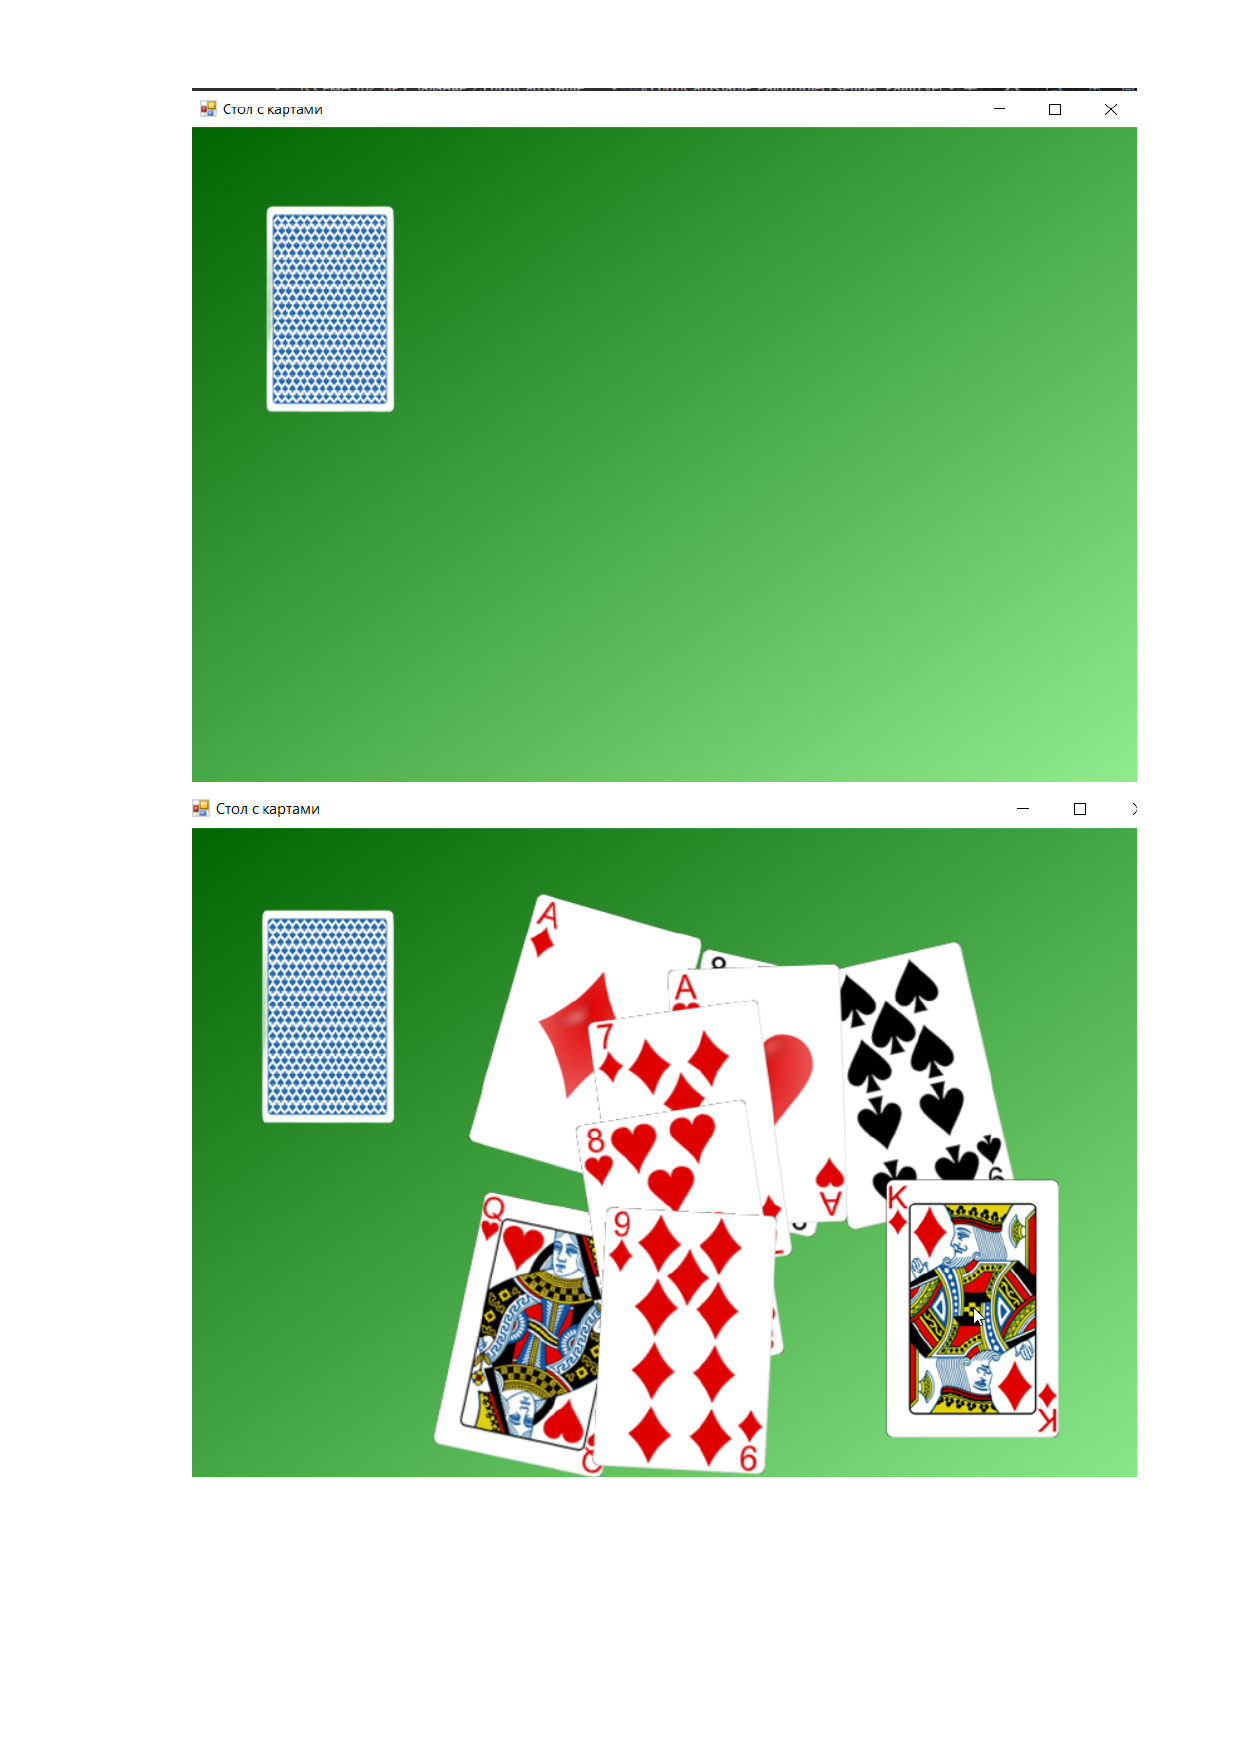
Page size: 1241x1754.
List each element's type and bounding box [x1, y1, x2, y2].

picture [192, 798, 1137, 1477]
picture [192, 88, 1137, 782]
